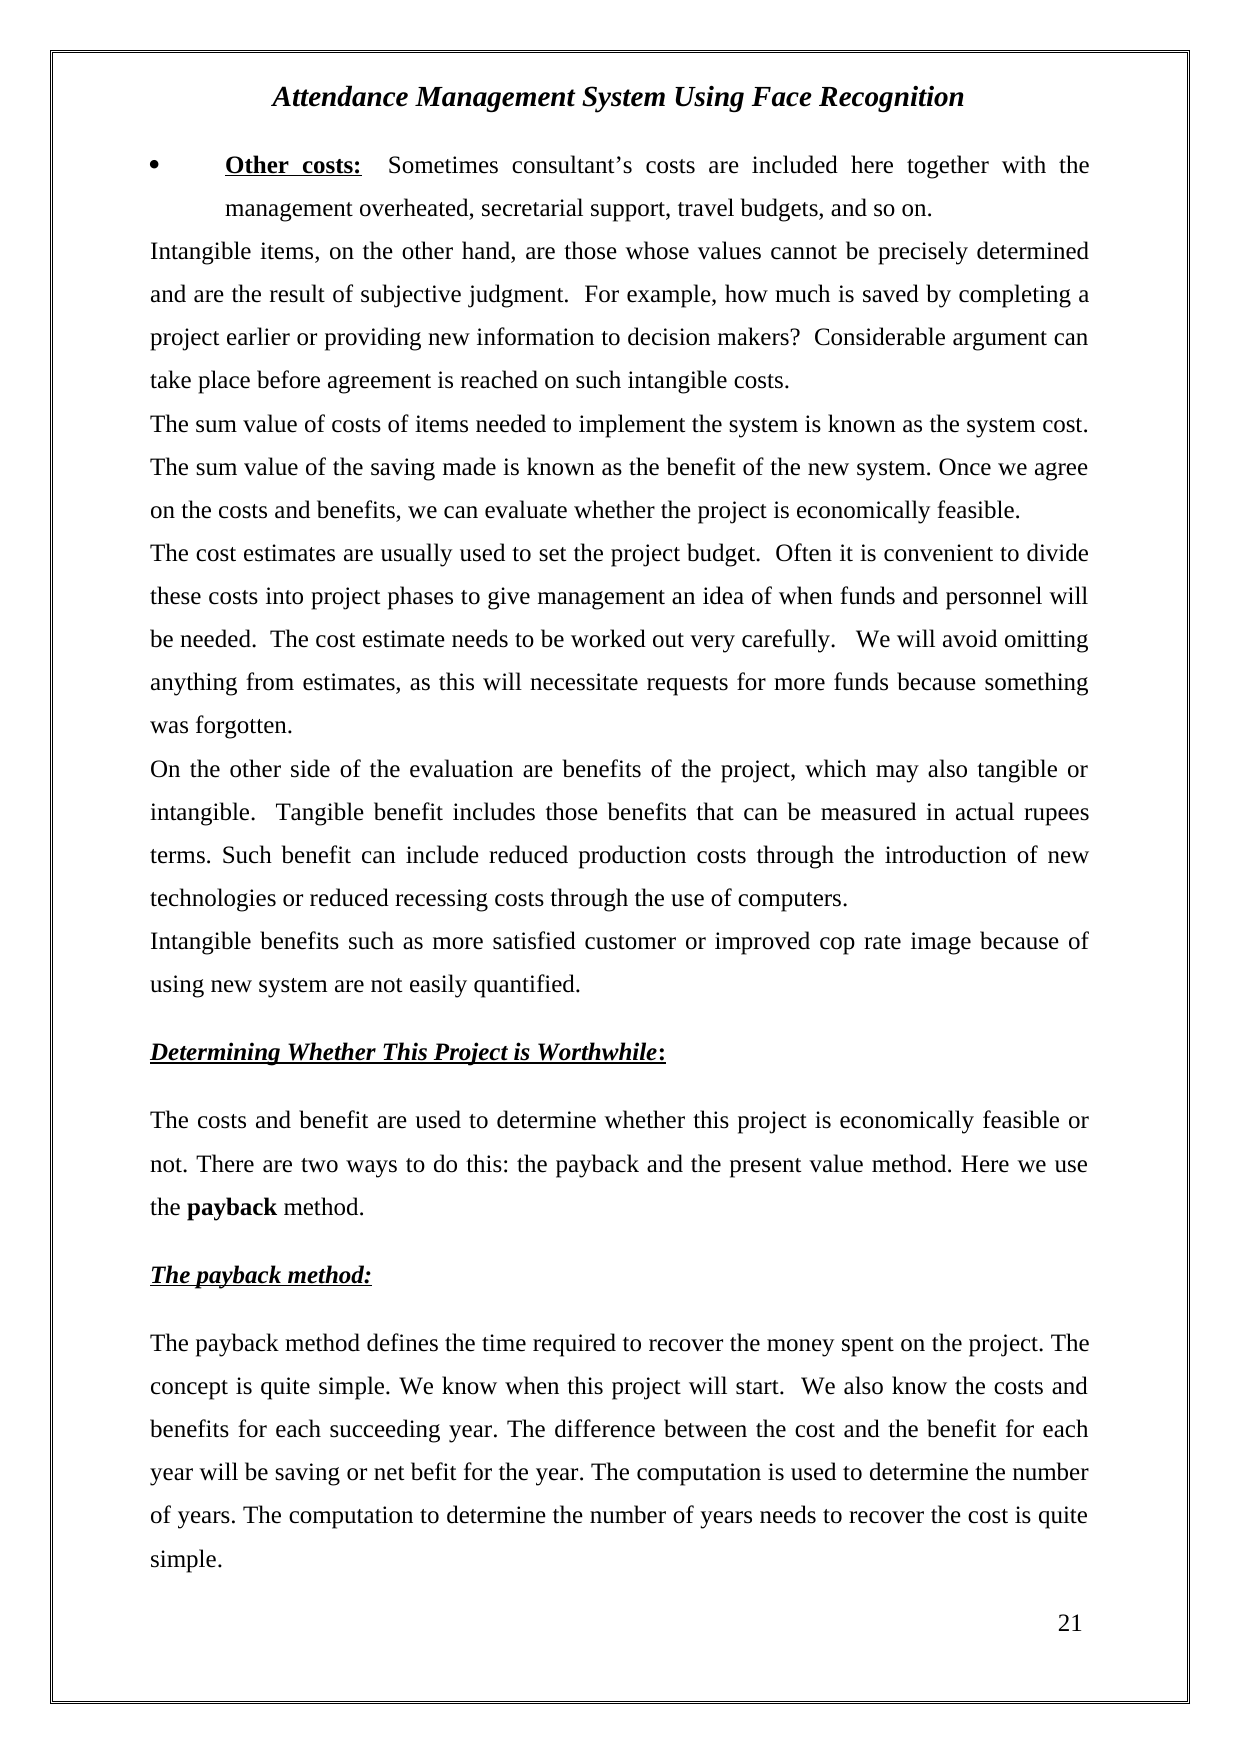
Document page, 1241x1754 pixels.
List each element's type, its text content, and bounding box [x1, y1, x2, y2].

text The costs and benefit are used to determine whether this project is economically feasible or not. There are two ways to do this: the payback and the present value method. Here we use the payback method. [150, 1106, 1090, 1221]
text The sum value of costs of items needed to implement the system is known as the system cost. The sum value of the saving made is known as the benefit of the new system. Once we agree on the costs and benefits, we can evaluate whether the project is economically feasible. [150, 409, 1090, 524]
text Determining Whether This Project is Worthwhile: [150, 1037, 1090, 1066]
list Other costs: Sometimes consultant’s costs are included here together with the management overheated, secretarial support, travel budgets, and so on. [150, 150, 1090, 222]
text Intangible benefits such as more satisfied customer or improved cop rate image because of using new system are not easily quantified. [150, 926, 1090, 998]
text The payback method: [150, 1260, 1090, 1289]
text The cost estimates are usually used to set the project budget. Often it is convenient to divide these costs into project phases to give management an idea of when funds and personnel will be needed. The cost estimate needs to be worked out very carefully. We will avoid omitting anything from estimates, as this will necessitate requests for more funds because something was forgotten. [150, 538, 1090, 739]
text On the other side of the evaluation are benefits of the project, which may also tangible or intangible. Tangible benefit includes those benefits that can be measured in actual rupees terms. Such benefit can include reduced production costs through the introduction of new technologies or reduced recessing costs through the use of computers. [150, 754, 1090, 912]
text The payback method defines the time required to recover the money spent on the project. The concept is quite simple. We know when this project will start. We also know the costs and benefits for each succeeding year. The difference between the cost and the benefit for each year will be saving or net befit for the year. The computation is used to determine the number of years. The computation to determine the number of years needs to recover the cost is quite simple. [150, 1328, 1090, 1572]
text Intangible items, on the other hand, are those whose values cannot be precisely determined and are the result of subjective judgment. For example, how much is saved by completing a project earlier or providing new information to decision makers? Considerable argument can take place before agreement is reached on such intangible costs. [150, 236, 1090, 394]
